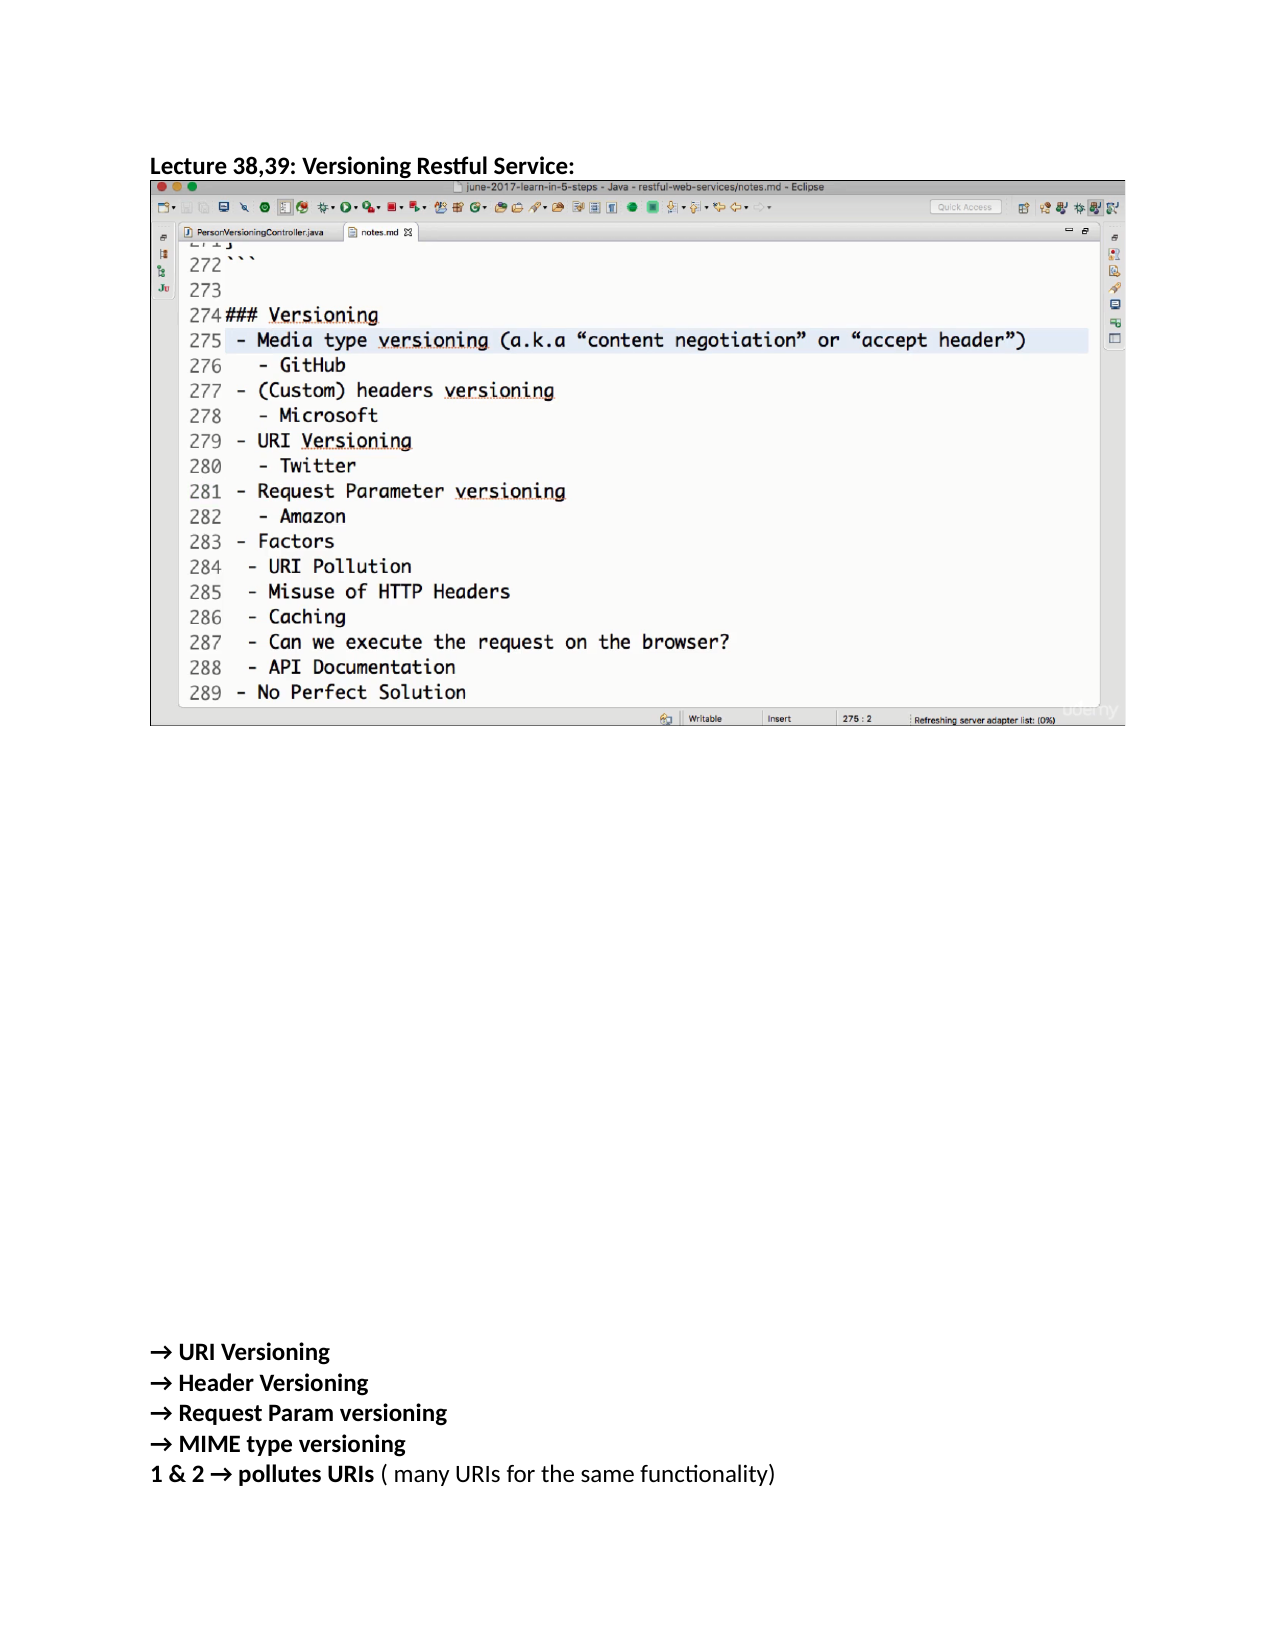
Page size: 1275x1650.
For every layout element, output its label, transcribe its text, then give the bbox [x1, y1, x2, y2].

text Lecture 38,39: Versioning Restful Service: [150, 150, 1125, 180]
text → URI Versioning [150, 1336, 1125, 1367]
text 1 & 2 → pollutes URIs ( many URIs for the same functionality) [150, 1458, 1125, 1489]
picture [150, 180, 1125, 726]
text → MIME type versioning [150, 1428, 1125, 1458]
text → Request Param versioning [150, 1397, 1125, 1428]
text → Header Versioning [150, 1367, 1125, 1397]
